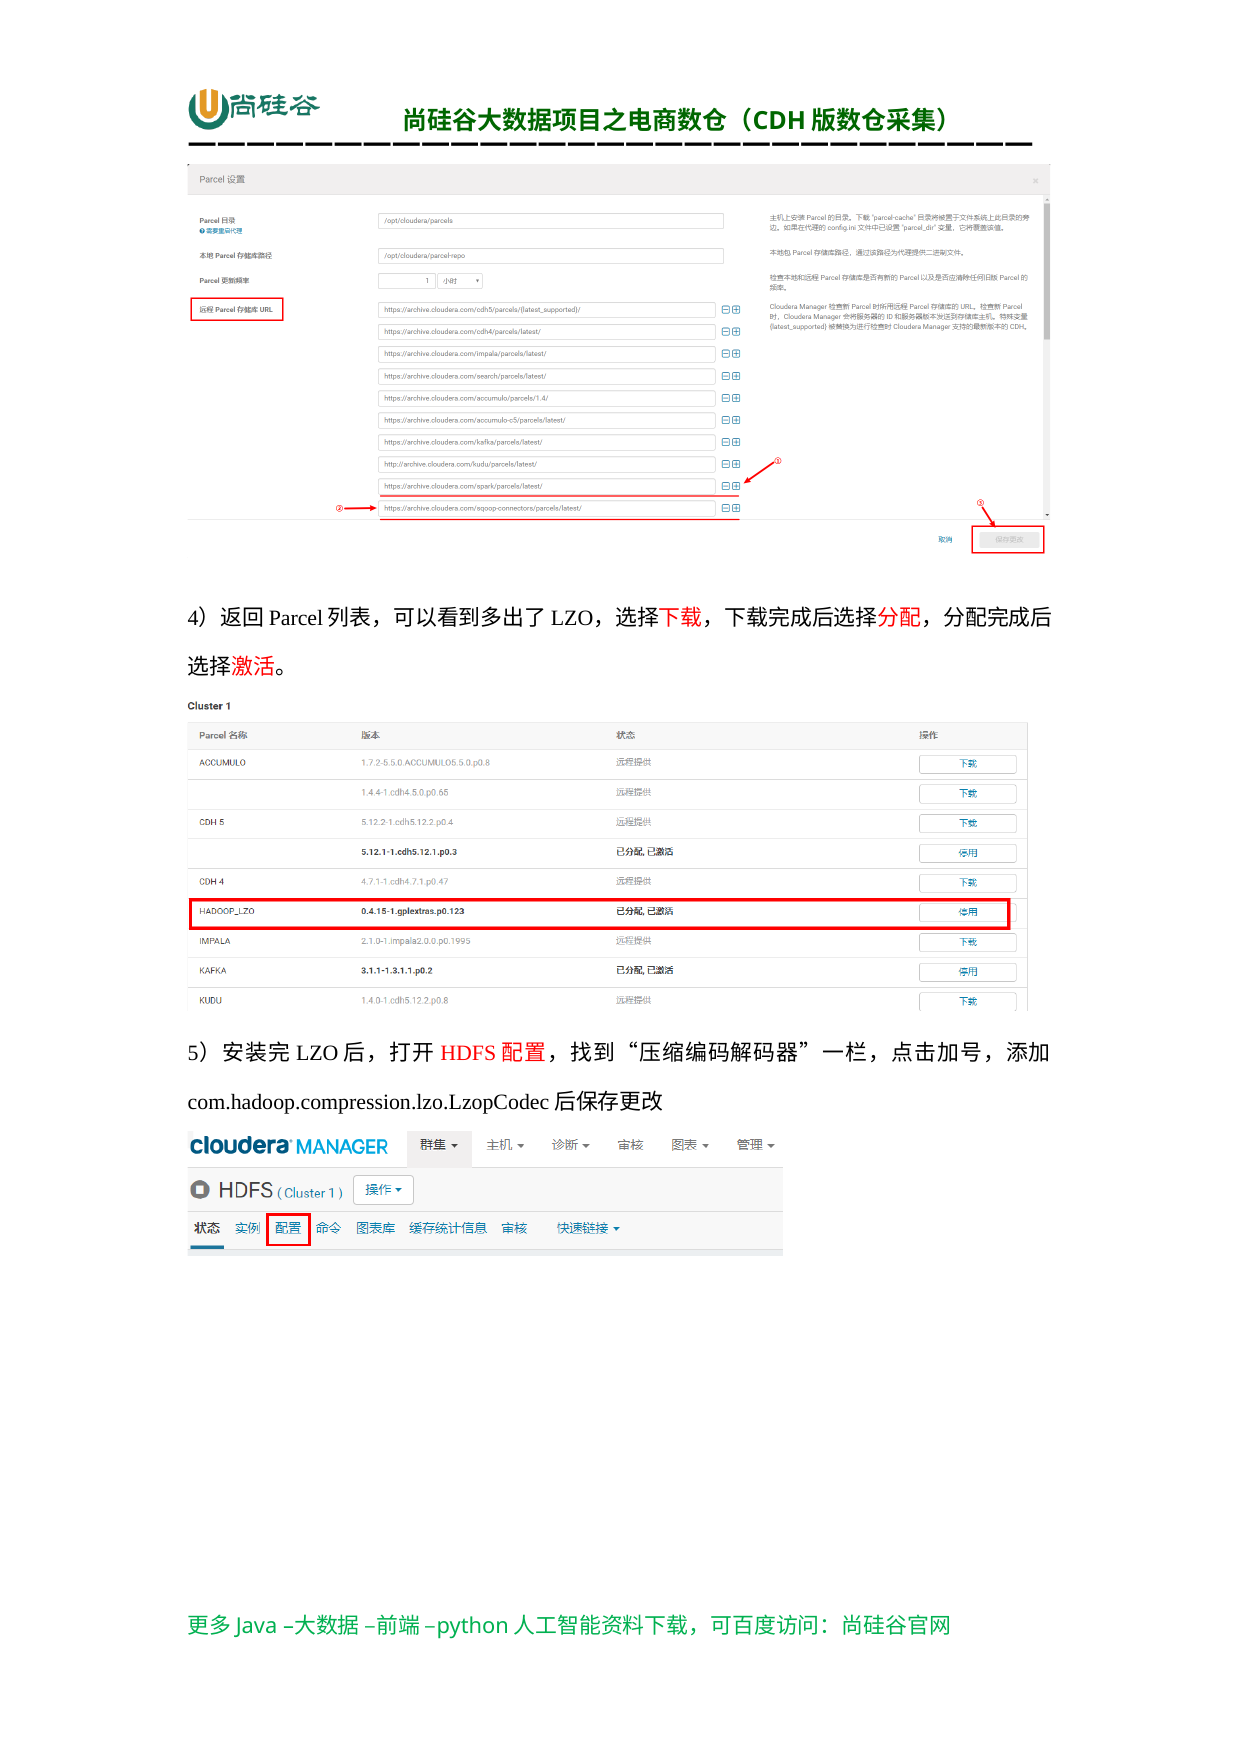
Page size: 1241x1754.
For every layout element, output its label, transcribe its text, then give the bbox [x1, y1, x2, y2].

picture [187, 1131, 783, 1256]
picture [187, 164, 1051, 558]
text 5）安装完LZO后，打开HDFS配置，找到“压缩编码解码器”一栏，点击加号，添加com.hadoop.compression.lzo.LzopCodec后保存更改 [187, 1034, 1053, 1116]
picture [187, 697, 1031, 1011]
picture [187, 88, 320, 130]
text 4）返回Parcel列表，可以看到多出了LZO，选择下载，下载完成后选择分配，分配完成后选择激活。 [187, 600, 1053, 681]
